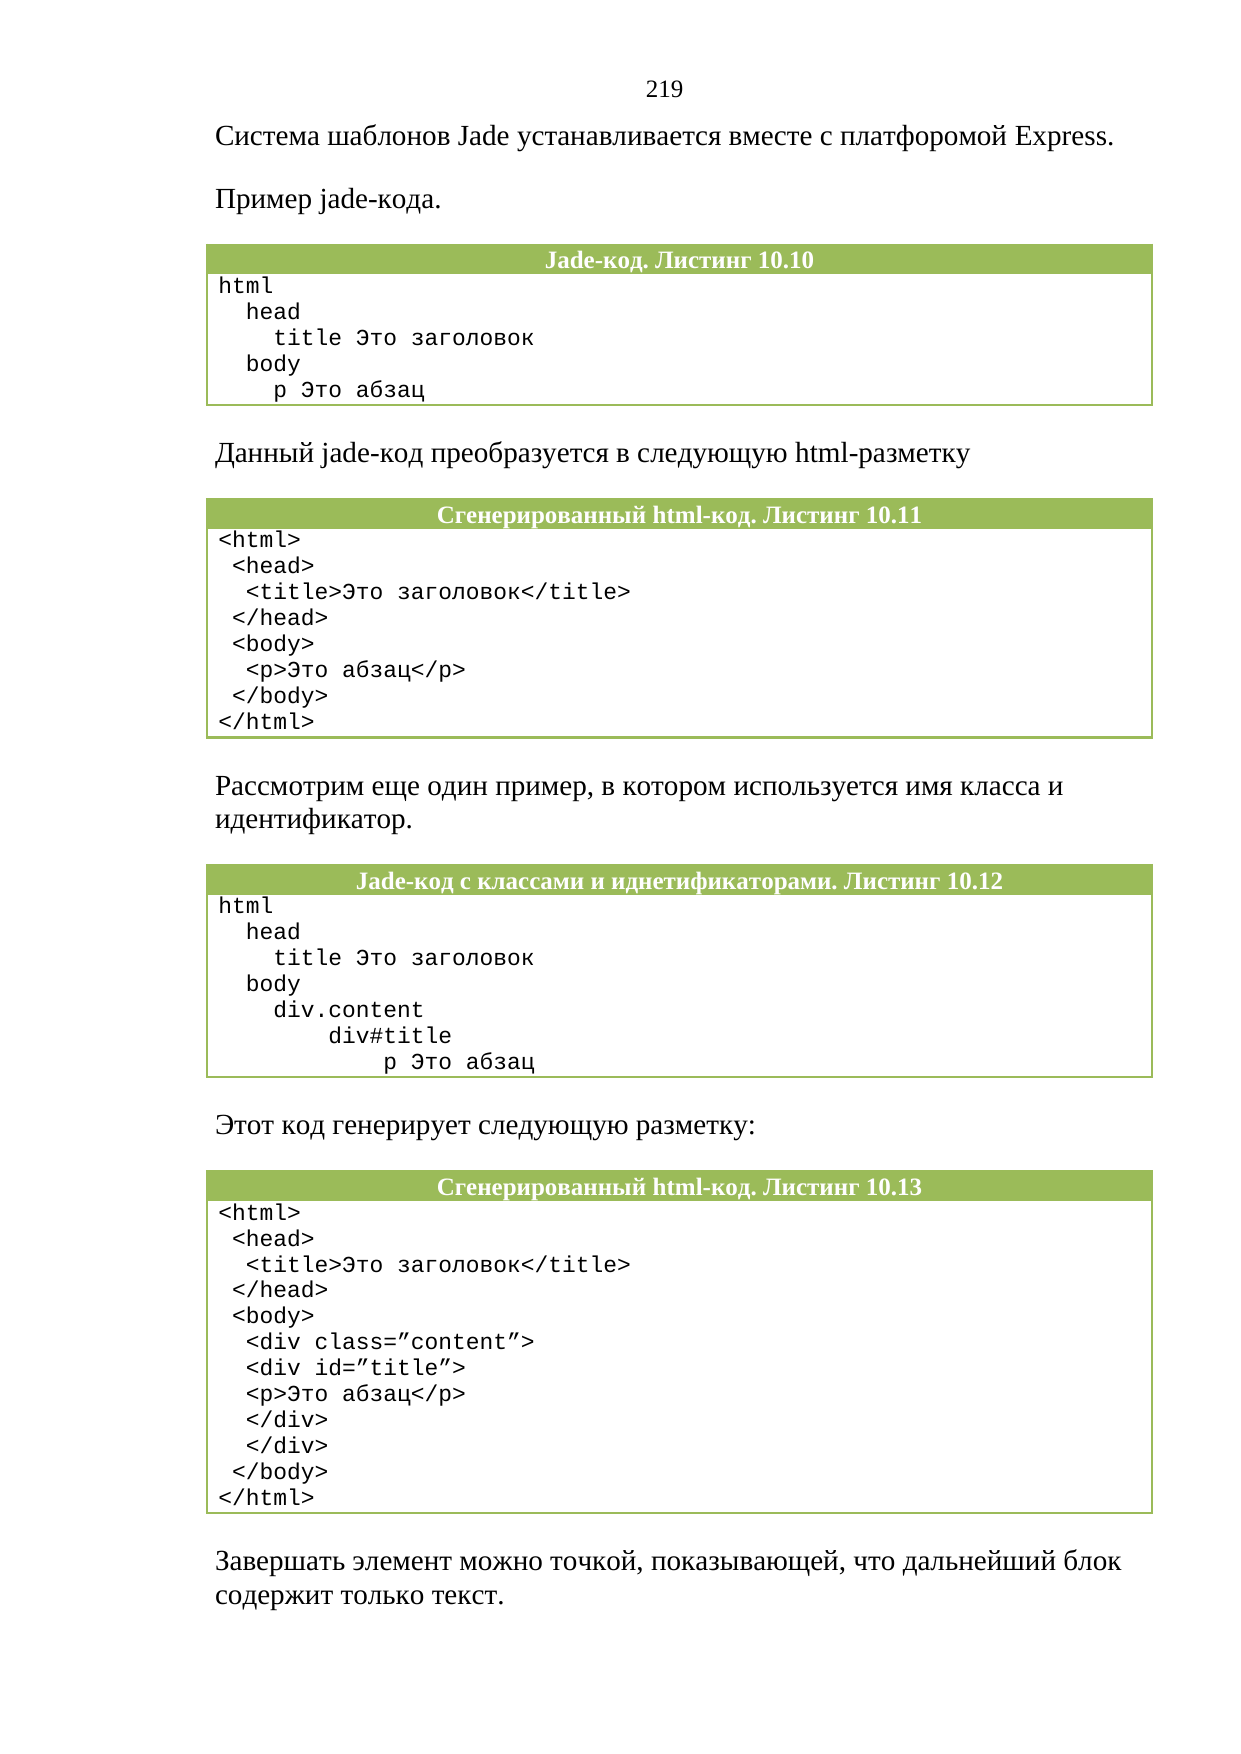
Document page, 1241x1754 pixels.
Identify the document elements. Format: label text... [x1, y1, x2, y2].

text Система шаблонов Jade устанавливается вместе с платфоромой Express. [215, 118, 1152, 152]
table_cell html head title Это заголовок body p Это абзац [208, 274, 1151, 404]
table_cell <html> <head> <title>Это заголовок</title> </head> <body> <div class=”content”> <div id=”title”> <p>Это абзац</p> </div> </div> </body> </html> [208, 1201, 1151, 1512]
table_cell html head title Это заголовок body div.content div#title p Это абзац [208, 895, 1151, 1076]
text Этот код генерирует следующую разметку: [215, 1107, 1152, 1141]
text Рассмотрим еще один пример, в котором используется имя класса и идентификатор. [215, 768, 1152, 835]
table_header Jade-код. Листинг 10.10 [208, 246, 1151, 274]
table_header Jade-код с классами и иднетификаторами. Листинг 10.12 [208, 866, 1151, 895]
table_header Сгенерированный html-код. Листинг 10.11 [208, 500, 1151, 529]
table_cell <html> <head> <title>Это заголовок</title> </head> <body> <p>Это абзац</p> </body> </html> [208, 529, 1151, 736]
text Завершать элемент можно точкой, показывающей, что дальнейший блок содержит только текст. [215, 1543, 1152, 1611]
table_header Сгенерированный html-код. Листинг 10.13 [208, 1172, 1151, 1201]
text Пример jade-кода. [215, 181, 1152, 214]
text Данный jade-код преобразуется в следующую html-разметку [215, 435, 1152, 469]
